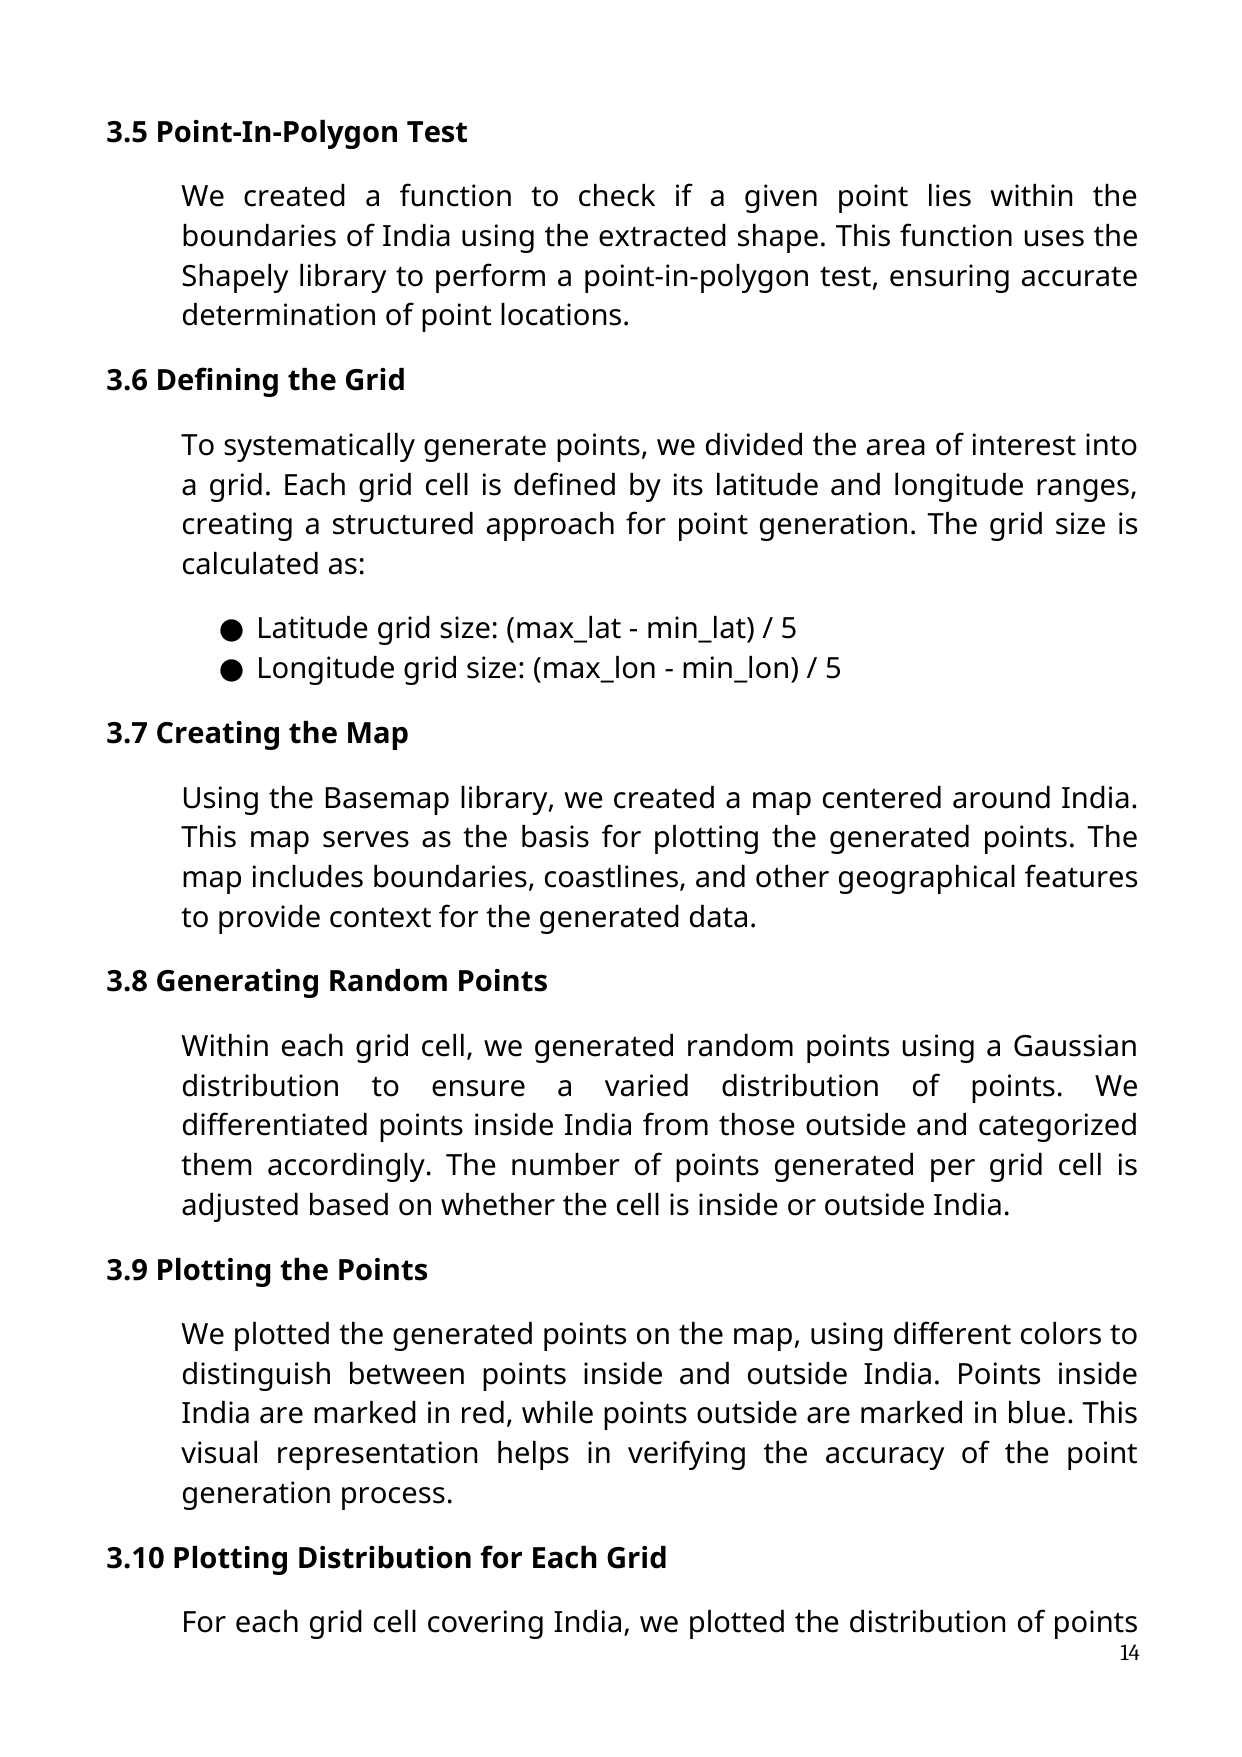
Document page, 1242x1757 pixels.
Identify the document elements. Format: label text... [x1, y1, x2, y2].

subtitle Within each grid cell, we generated random points using a Gaussian distribution to ensure a varied distribution of points. We differentiated points inside India from those outside and categorized them accordingly. The number of points generated per grid cell is adjusted based on whether the cell is inside or outside India. [181, 1025, 1140, 1224]
subtitle We plotted the generated points on the map, using different colors to distinguish between points inside and outside India. Points inside India are marked in red, while points outside are marked in blue. This visual representation helps in verifying the accuracy of the point generation process. [181, 1313, 1140, 1512]
subtitle Longitude grid size: (max_lon - min_lon) / 5 [219, 647, 1140, 687]
subtitle 3.8 Generating Random Points [106, 961, 1140, 1000]
subtitle Using the Basemap library, we created a map centered around India. This map serves as the basis for plotting the generated points. The map includes boundaries, coastlines, and other geographical features to provide context for the generated data. [181, 777, 1140, 936]
subtitle Latitude grid size: (max_lat - min_lat) / 5 [219, 608, 1140, 647]
subtitle 3.10 Plotting Distribution for Each Grid [106, 1537, 1140, 1577]
subtitle 3.9 Plotting the Points [106, 1249, 1140, 1288]
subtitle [181, 1602, 1140, 1641]
subtitle To systematically generate points, we divided the area of interest into a grid. Each grid cell is defined by its latitude and longitude ranges, creating a structured approach for point generation. The grid size is calculated as: [181, 424, 1140, 583]
subtitle 3.5 Point-In-Polygon Test [106, 111, 1140, 151]
subtitle 3.7 Creating the Map [106, 712, 1140, 752]
subtitle 3.6 Defining the Grid [106, 359, 1140, 399]
subtitle We created a function to check if a given point lies within the boundaries of India using the extracted shape. This function uses the Shapely library to perform a point-in-polygon test, ensuring accurate determination of point locations. [181, 176, 1140, 334]
